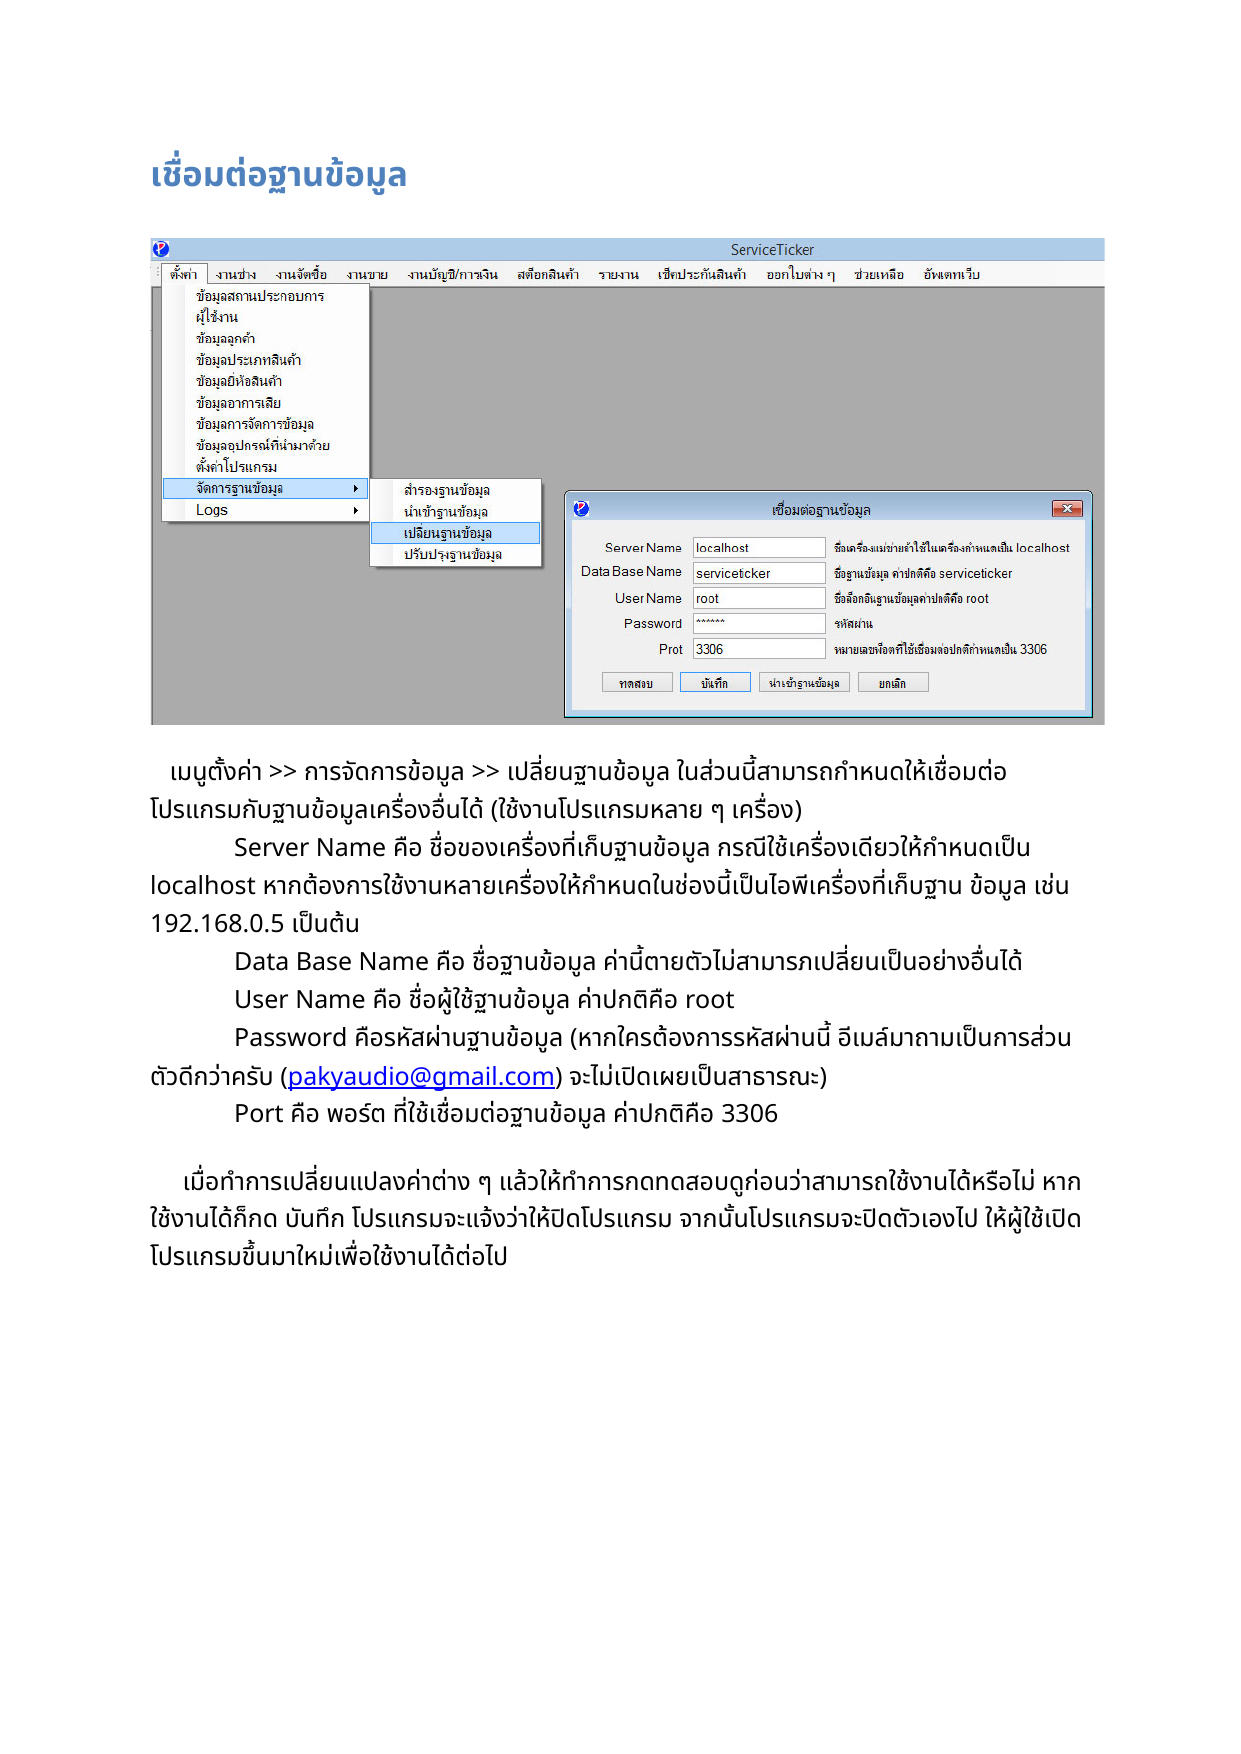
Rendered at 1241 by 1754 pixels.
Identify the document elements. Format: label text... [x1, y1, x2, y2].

text เมนูตั้งค่า >> การจัดการข้อมูล >> เปลี่ยนฐานข้อมูล ในส่วนนี้สามารถกำหนดให้เชื่อมต่อโปรแกรมกับฐานข้อมูลเครื่องอื่นได้ (ใช้งานโปรแกรมหลาย ๆ เครื่อง) Server Name คือ ชื่อของเครื่องที่เก็บฐานข้อมูล กรณีใช้เครื่องเดียวให้กำหนดเป็น localhost หากต้องการใช้งานหลายเครื่องให้กำหนดในช่องนี้เป็นไอพีเครื่องที่เก็บฐาน ข้อมูล เช่น 192.168.0.5 เป็นต้น Data Base Name คือ ชื่อฐานข้อมูล ค่านี้ตายตัวไม่สามารภเปลี่ยนเป็นอย่างอื่นได้ User Name คือ ชื่อผู้ใช้ฐานข้อมูล ค่าปกติคือ root Password คือรหัสผ่านฐานข้อมูล (หากใครต้องการรหัสผ่านนี้ อีเมล์มาถามเป็นการส่วนตัวดีกว่าครับ (pakyaudio@gmail.com) จะไม่เปิดเผยเป็นสาธารณะ) Port คือ พอร์ต ที่ใช้เชื่อมต่อฐานข้อมูล ค่าปกติคือ 3306 [150, 754, 1090, 1134]
picture [150, 238, 1105, 725]
text เมื่อทำการเปลี่ยนแปลงค่าต่าง ๆ แล้วให้ทำการกดทดสอบดูก่อนว่าสามารถใช้งานได้หรือไม่ หากใช้งานได้ก็กด บันทึก โปรแกรมจะแจ้งว่าให้ปิดโปรแกรม จากนั้นโปรแกรมจะปิดตัวเองไป ให้ผู้ใช้เปิดโปรแกรมขึ้นมาใหม่เพื่อใช้งานได้ต่อไป [150, 1163, 1090, 1277]
subtitle เชื่อมต่อฐานข้อมูล [150, 150, 1090, 202]
